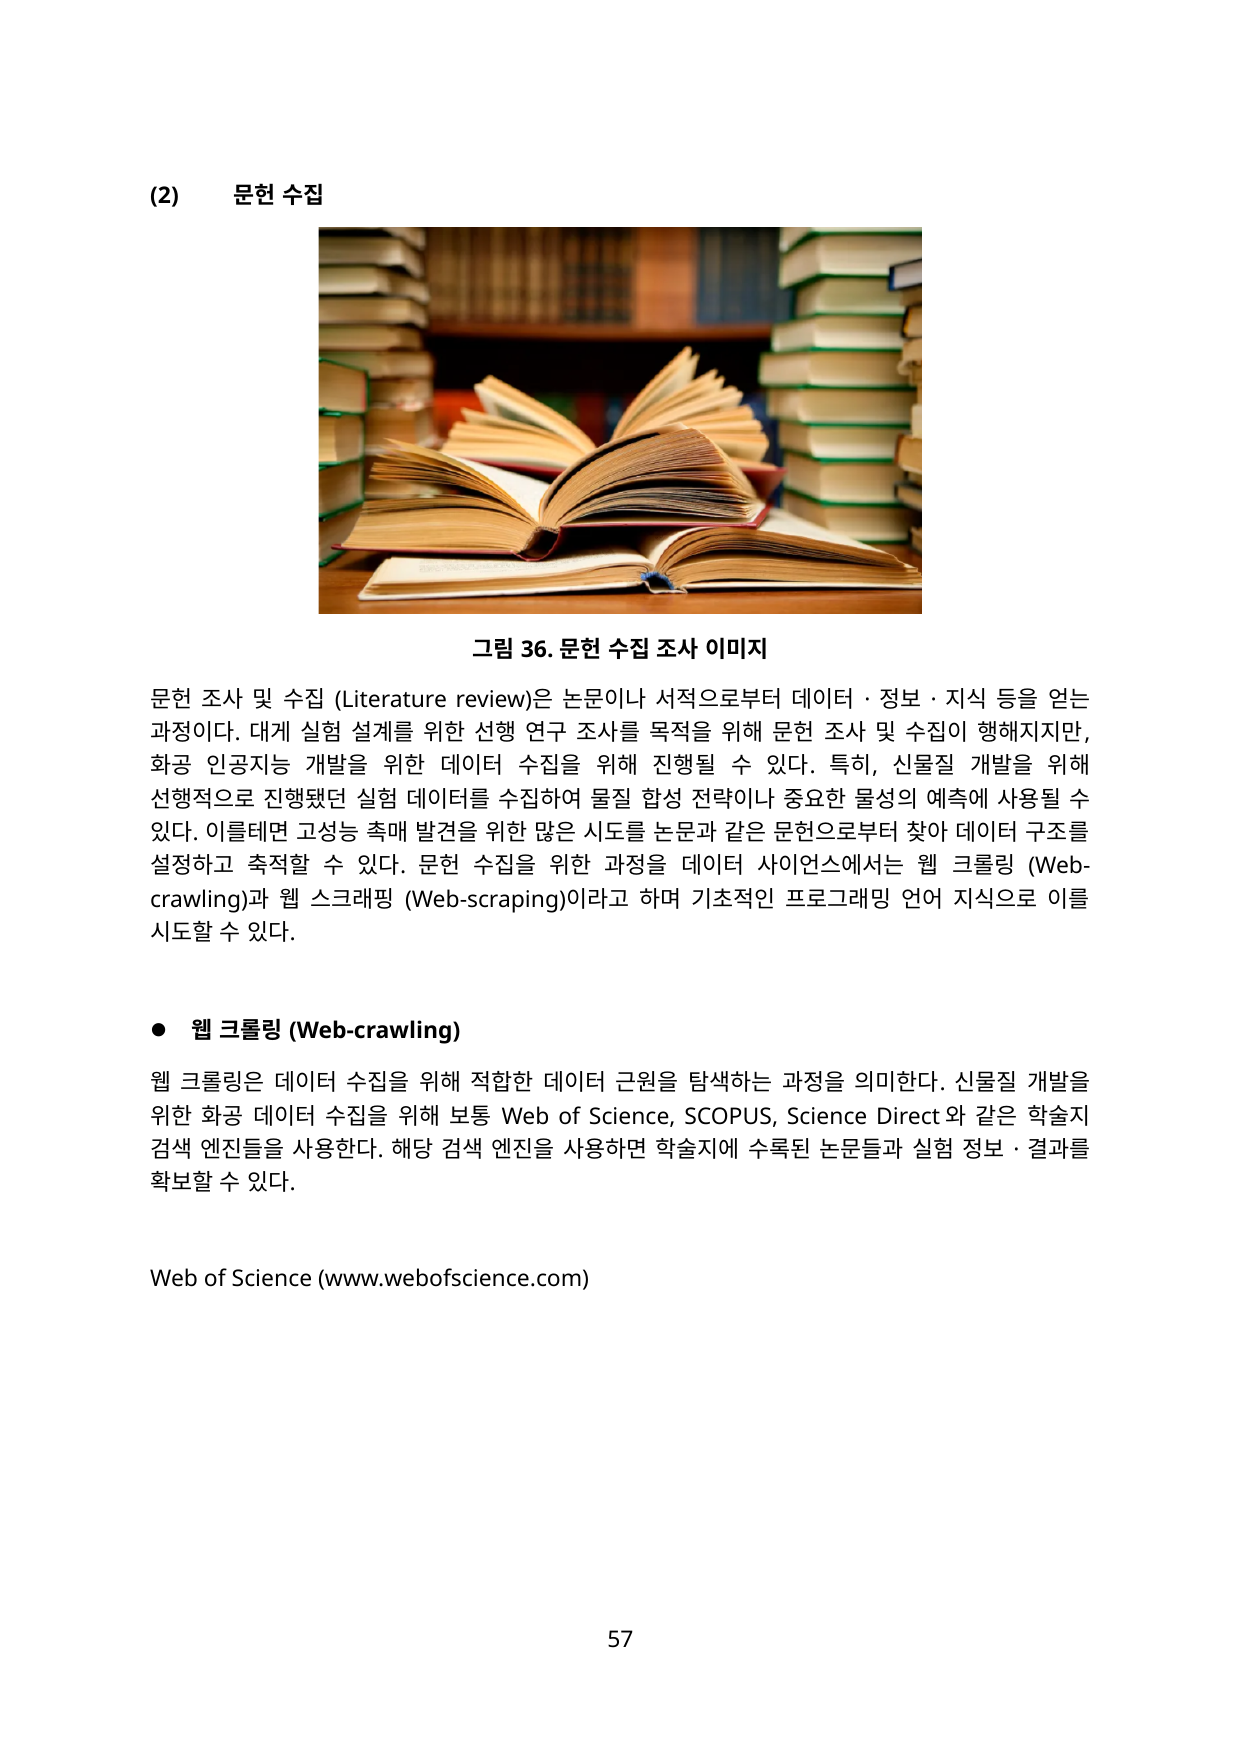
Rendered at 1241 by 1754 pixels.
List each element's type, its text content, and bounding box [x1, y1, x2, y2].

list 문헌 수집 [150, 177, 1090, 211]
text Web of Science (www.webofscience.com) [150, 1262, 1090, 1293]
picture [318, 227, 922, 614]
text 웹 크롤링은 데이터 수집을 위해 적합한 데이터 근원을 탐색하는 과정을 의미한다. 신물질 개발을 위한 화공 데이터 수집을 위해 보통 Web of Science, SCOPUS, Science Direct와 같은 학술지 검색 엔진들을 사용한다. 해당 검색 엔진을 사용하면 학술지에 수록된 논문들과 실험 정보 · 결과를 확보할 수 있다. [150, 1064, 1090, 1198]
text 웹 크롤링 (Web-crawling) [150, 1012, 1090, 1045]
text 문헌 조사 및 수집 (Literature review)은 논문이나 서적으로부터 데이터 · 정보 · 지식 등을 얻는 과정이다. 대게 실험 설계를 위한 선행 연구 조사를 목적을 위해 문헌 조사 및 수집이 행해지지만, 화공 인공지능 개발을 위한 데이터 수집을 위해 진행될 수 있다. 특히, 신물질 개발을 위해 선행적으로 진행됐던 실험 데이터를 수집하여 물질 합성 전략이나 중요한 물성의 예측에 사용될 수 있다. 이를테면 고성능 촉매 발견을 위한 많은 시도를 논문과 같은 문헌으로부터 찾아 데이터 구조를 설정하고 축적할 수 있다. 문헌 수집을 위한 과정을 데이터 사이언스에서는 웹 크롤링 (Web-crawling)과 웹 스크래핑 (Web-scraping)이라고 하며 기초적인 프로그래밍 언어 지식으로 이를 시도할 수 있다. [150, 681, 1090, 947]
